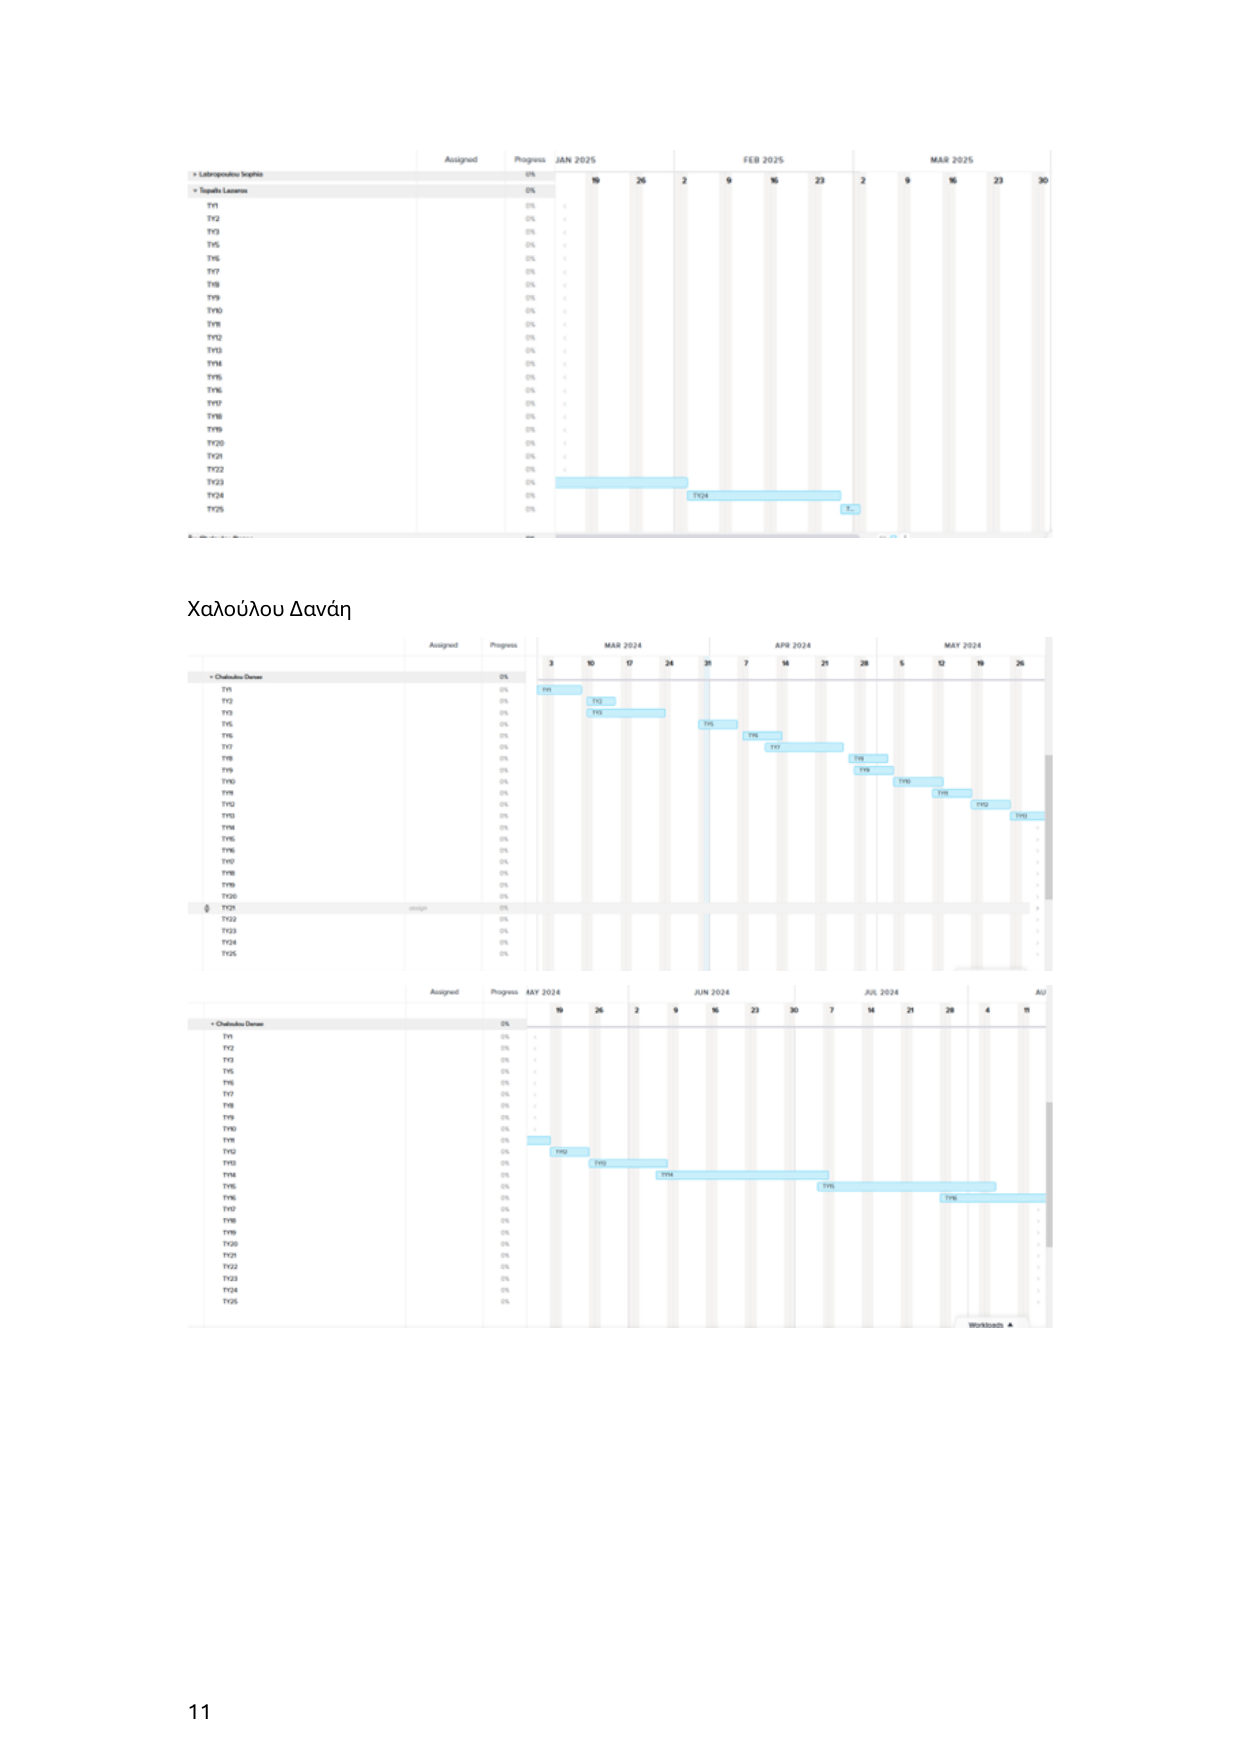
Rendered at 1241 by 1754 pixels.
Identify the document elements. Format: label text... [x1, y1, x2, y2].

text Χαλούλου Δανάη [187, 595, 1053, 623]
picture [187, 985, 1053, 1328]
picture [187, 150, 1053, 538]
picture [187, 637, 1053, 971]
